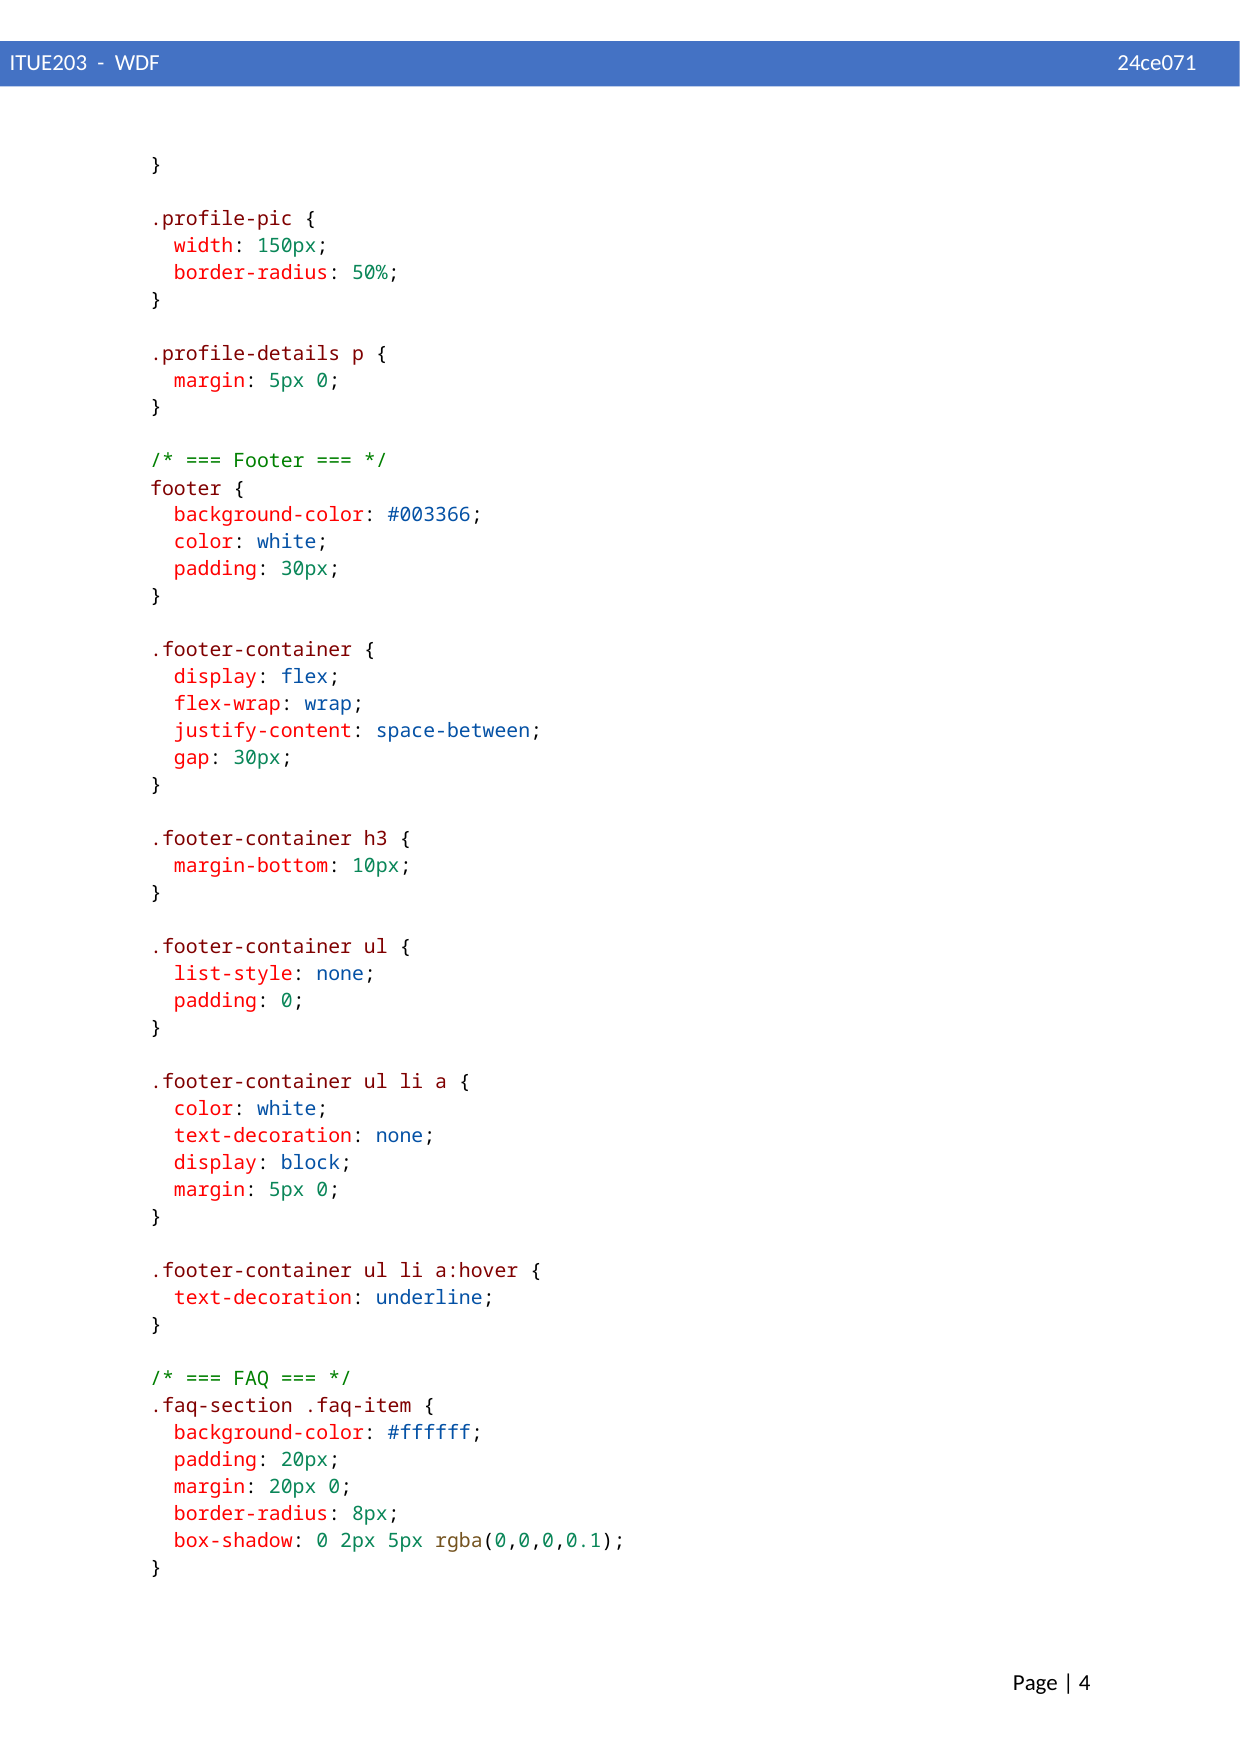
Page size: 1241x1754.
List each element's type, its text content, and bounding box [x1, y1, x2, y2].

text } [150, 393, 1090, 420]
text color: white; [150, 528, 1090, 555]
text margin-bottom: 10px; [150, 851, 1090, 878]
text background-color: #003366; [150, 501, 1090, 528]
text padding: 0; [150, 986, 1090, 1013]
text display: flex; [150, 663, 1090, 689]
text } [150, 878, 1090, 905]
text .profile-pic { [150, 204, 1090, 231]
text box-shadow: 0 2px 5px rgba(0,0,0,0.1); [150, 1526, 1090, 1553]
text .profile-details p { [150, 339, 1090, 366]
text .footer-container h3 { [150, 824, 1090, 851]
text } [150, 1202, 1090, 1229]
text margin: 5px 0; [150, 366, 1090, 393]
text /* === FAQ === */ [150, 1364, 1090, 1391]
text margin: 20px 0; [150, 1472, 1090, 1499]
text gap: 30px; [150, 743, 1090, 771]
text flex-wrap: wrap; [150, 689, 1090, 717]
text .footer-container { [150, 636, 1090, 663]
text display: block; [150, 1148, 1090, 1175]
text text-decoration: underline; [150, 1283, 1090, 1310]
text list-style: none; [150, 959, 1090, 986]
text border-radius: 50%; [150, 258, 1090, 285]
text border-radius: 8px; [150, 1499, 1090, 1526]
text footer { [150, 474, 1090, 501]
text width: 150px; [150, 231, 1090, 258]
text .faq-section .faq-item { [150, 1391, 1090, 1418]
text padding: 30px; [150, 555, 1090, 582]
text .footer-container ul li a:hover { [150, 1256, 1090, 1283]
text } [150, 771, 1090, 797]
text } [150, 1013, 1090, 1040]
text } [150, 1553, 1090, 1580]
text padding: 20px; [150, 1445, 1090, 1472]
text } [150, 285, 1090, 312]
text } [150, 150, 1090, 177]
text } [150, 582, 1090, 609]
text /* === Footer === */ [150, 447, 1090, 474]
text justify-content: space-between; [150, 717, 1090, 743]
text } [150, 1310, 1090, 1337]
text color: white; [150, 1094, 1090, 1121]
text .footer-container ul li a { [150, 1067, 1090, 1094]
text background-color: #ffffff; [150, 1418, 1090, 1445]
text margin: 5px 0; [150, 1175, 1090, 1202]
text text-decoration: none; [150, 1121, 1090, 1148]
text .footer-container ul { [150, 932, 1090, 959]
